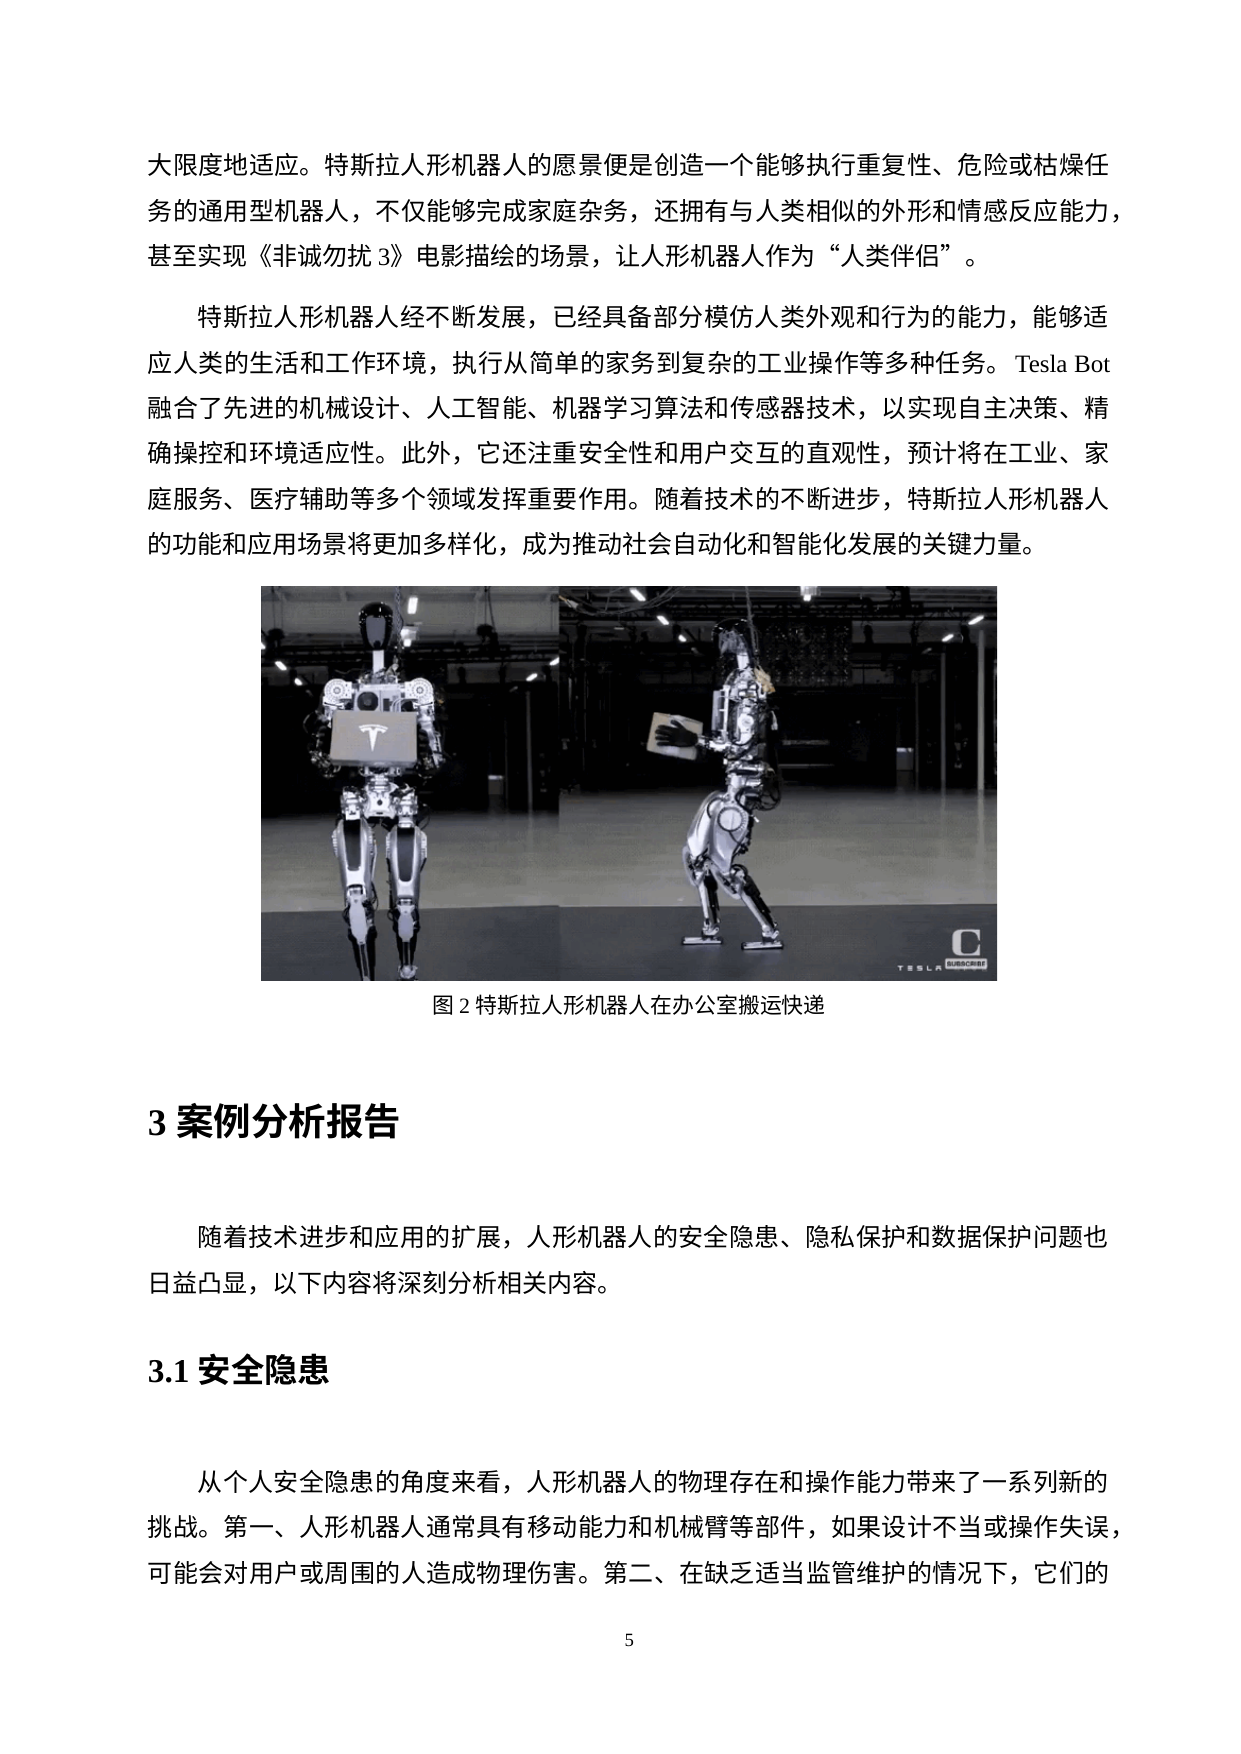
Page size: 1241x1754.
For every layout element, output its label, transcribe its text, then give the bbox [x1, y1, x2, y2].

subtitle 3.1 安全隐患 [148, 1335, 1110, 1400]
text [148, 146, 1110, 273]
picture [261, 586, 998, 981]
subtitle 3 案例分析报告 [148, 1086, 1110, 1151]
text 随着技术进步和应用的扩展，人形机器人的安全隐患、隐私保护和数据保护问题也日益凸显，以下内容将深刻分析相关内容。 [148, 1218, 1110, 1299]
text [148, 1463, 1110, 1589]
text 图2 特斯拉人形机器人在办公室搬运快递 [148, 988, 1110, 1019]
text 特斯拉人形机器人经不断发展，已经具备部分模仿人类外观和行为的能力，能够适应人类的生活和工作环境，执行从简单的家务到复杂的工业操作等多种任务。Tesla Bot融合了先进的机械设计、人工智能、机器学习算法和传感器技术，以实现自主决策、精确操控和环境适应性。此外，它还注重安全性和用户交互的直观性，预计将在工业、家庭服务、医疗辅助等多个领域发挥重要作用。随着技术的不断进步，特斯拉人形机器人的功能和应用场景将更加多样化，成为推动社会自动化和智能化发展的关键力量。 [148, 298, 1110, 561]
